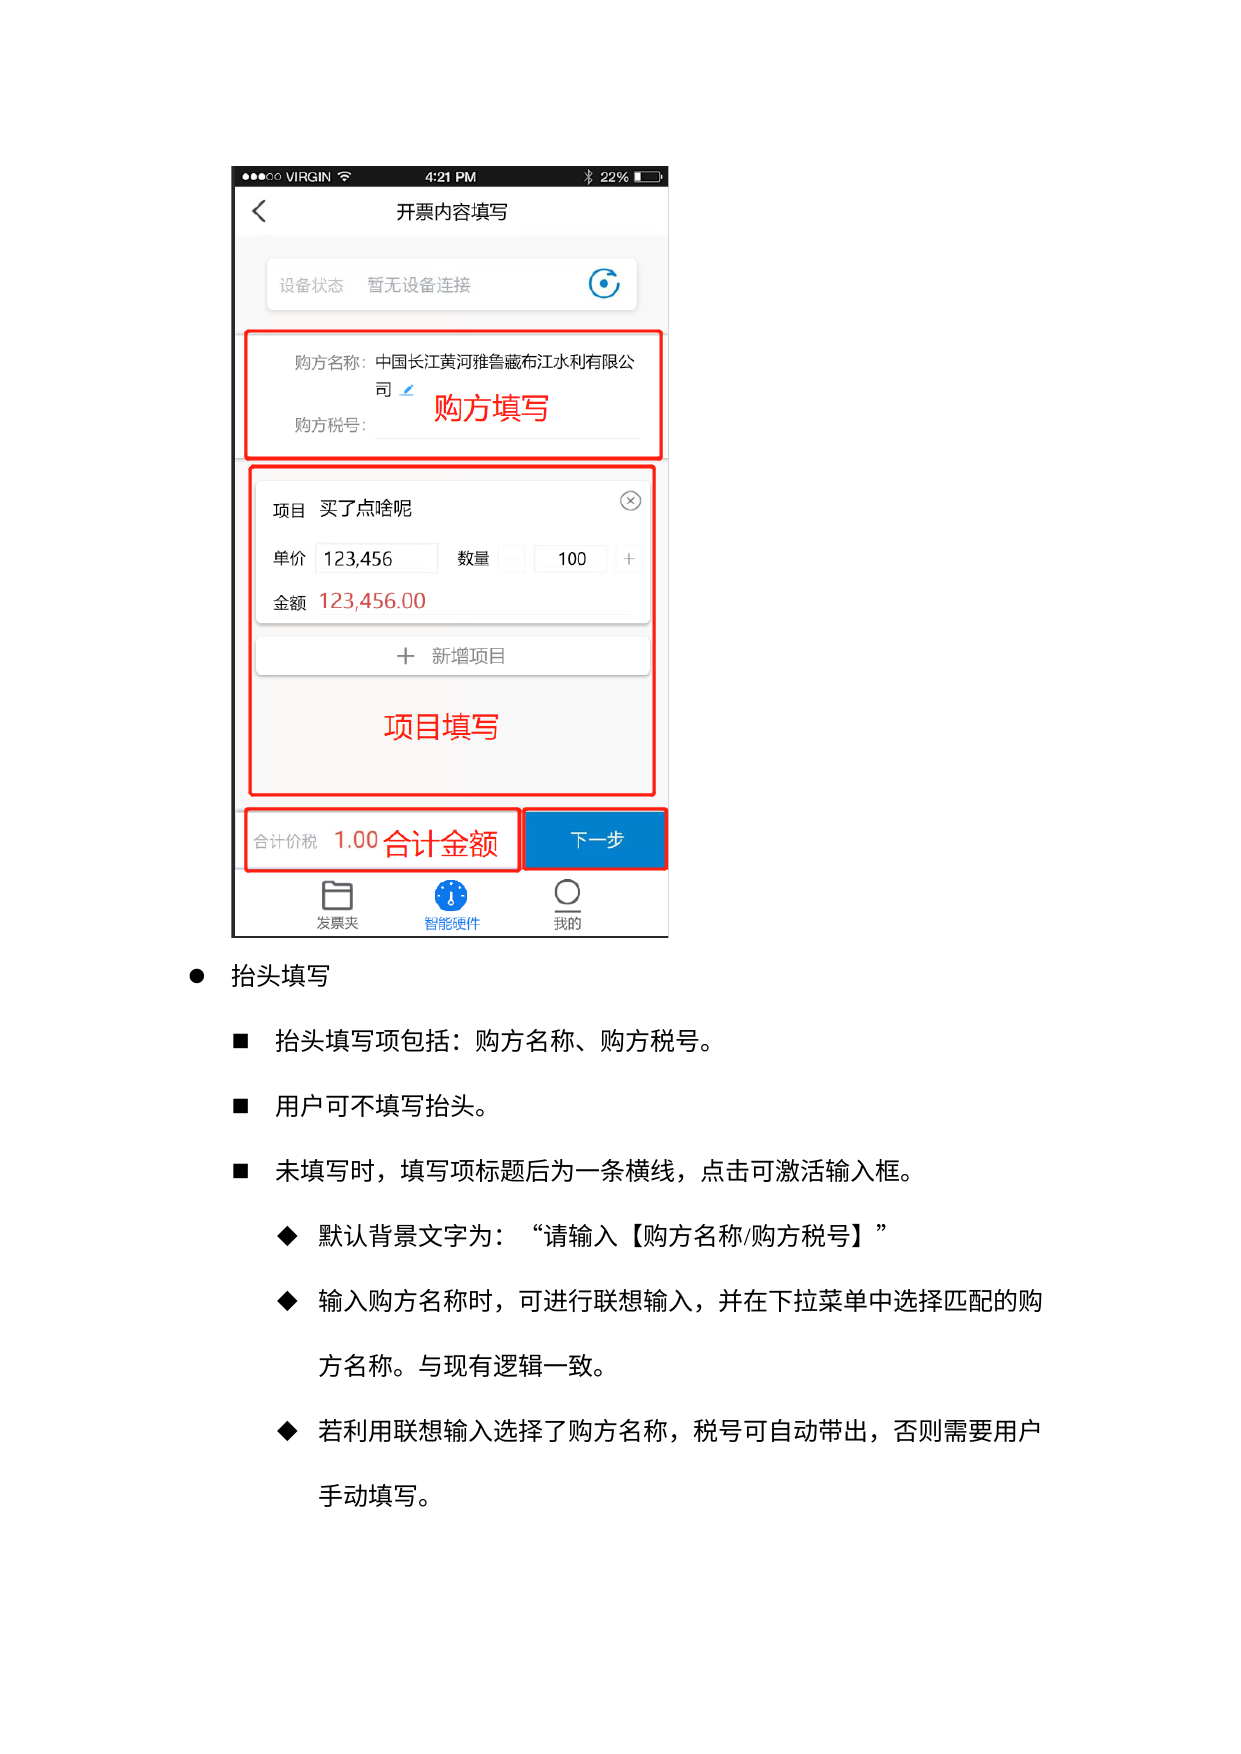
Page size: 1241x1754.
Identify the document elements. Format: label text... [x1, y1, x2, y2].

picture [231, 166, 669, 938]
list 抬头填写 [187, 942, 1053, 1007]
list 默认背景文字为：“请输入【购方名称/购方税号】” [275, 1202, 1053, 1267]
list 若利用联想输入选择了购方名称，税号可自动带出，否则需要用户手动填写。 [275, 1397, 1053, 1527]
list 输入购方名称时，可进行联想输入，并在下拉菜单中选择匹配的购方名称。与现有逻辑一致。 [275, 1267, 1053, 1397]
list 用户可不填写抬头。 [231, 1072, 1053, 1137]
list 抬头填写项包括：购方名称、购方税号。 [231, 1007, 1053, 1072]
list 未填写时，填写项标题后为一条横线，点击可激活输入框。 [231, 1137, 1053, 1202]
